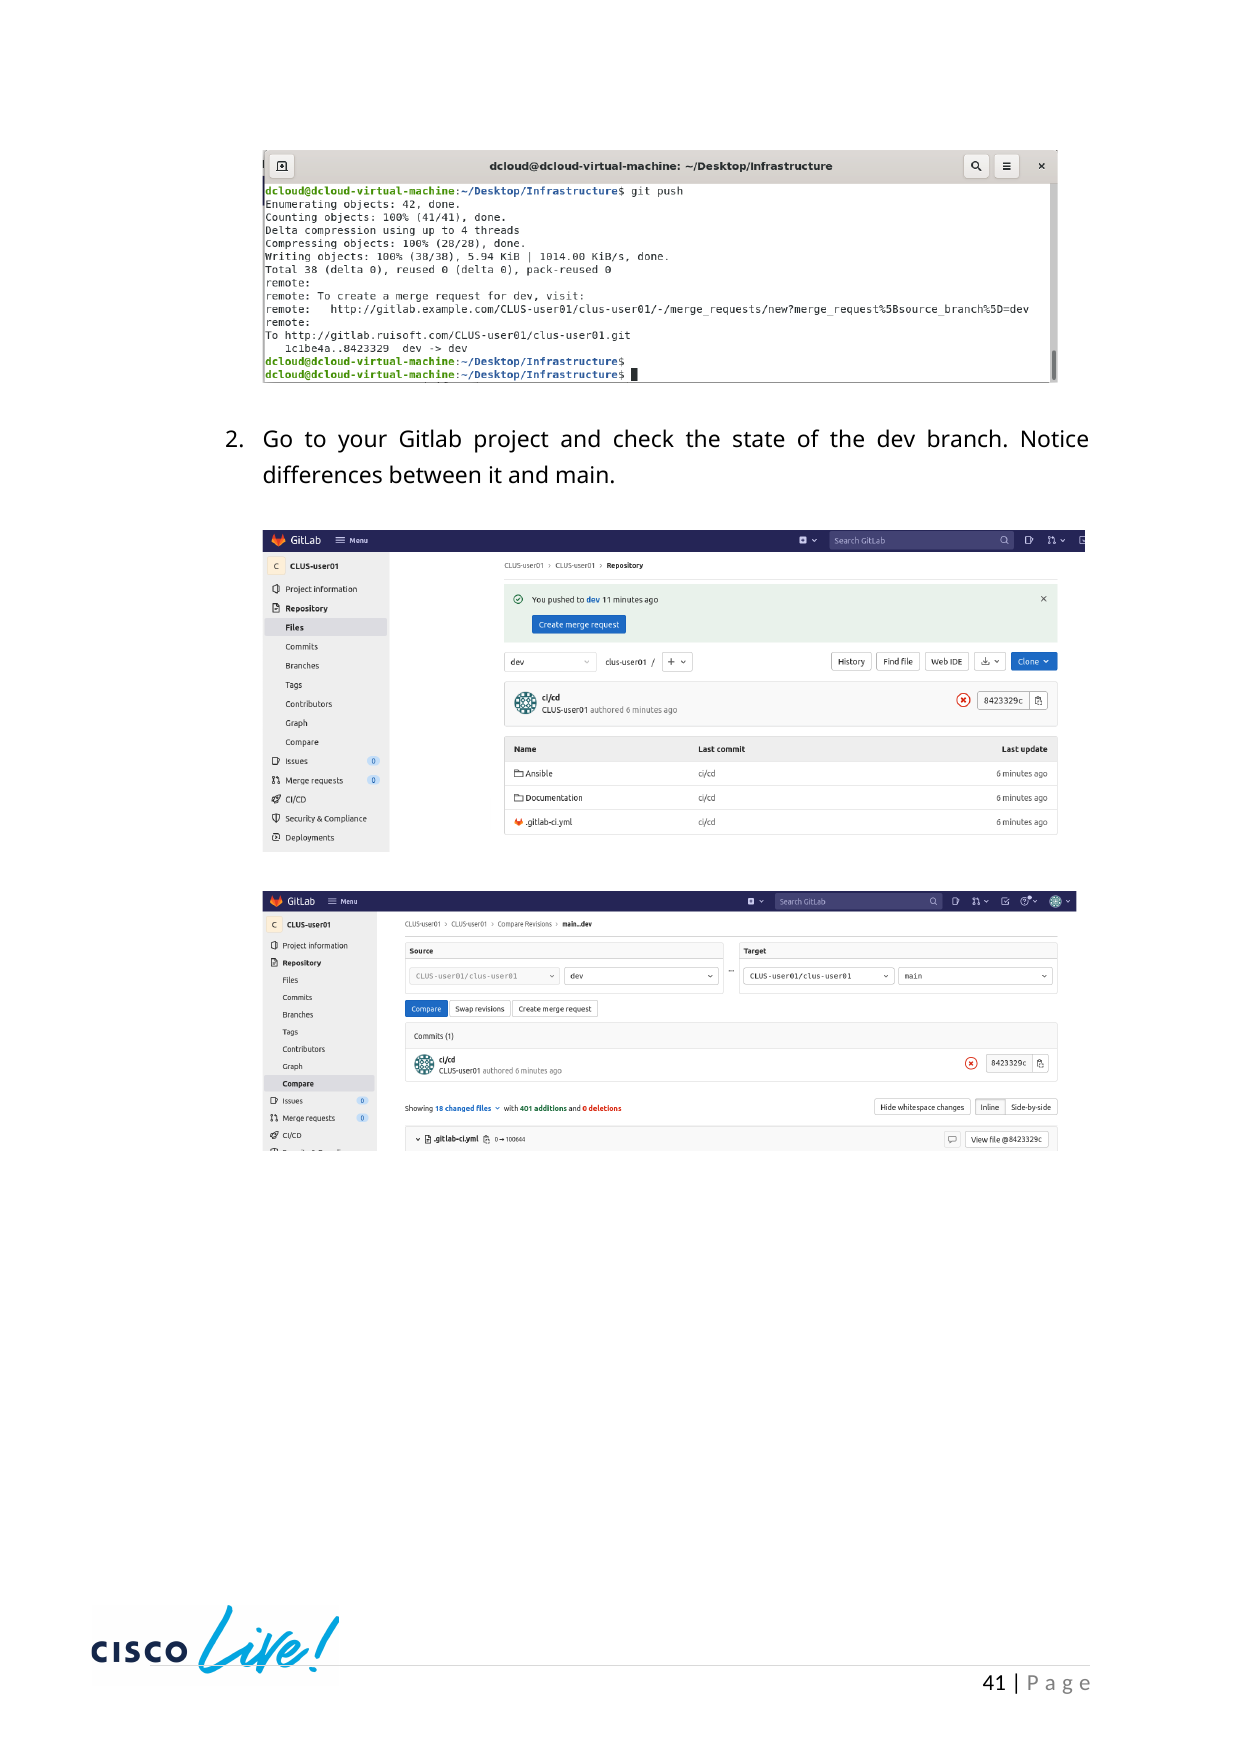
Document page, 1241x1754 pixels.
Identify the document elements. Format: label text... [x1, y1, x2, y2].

picture [262, 150, 1058, 383]
picture [262, 891, 1077, 1151]
picture [262, 530, 1085, 852]
picture [91, 1605, 339, 1686]
picture [205, 1605, 339, 1665]
picture [228, 1657, 241, 1665]
list Go to your Gitlab project and check the state of the dev branch. Notice differences between it and main. [225, 423, 1090, 490]
